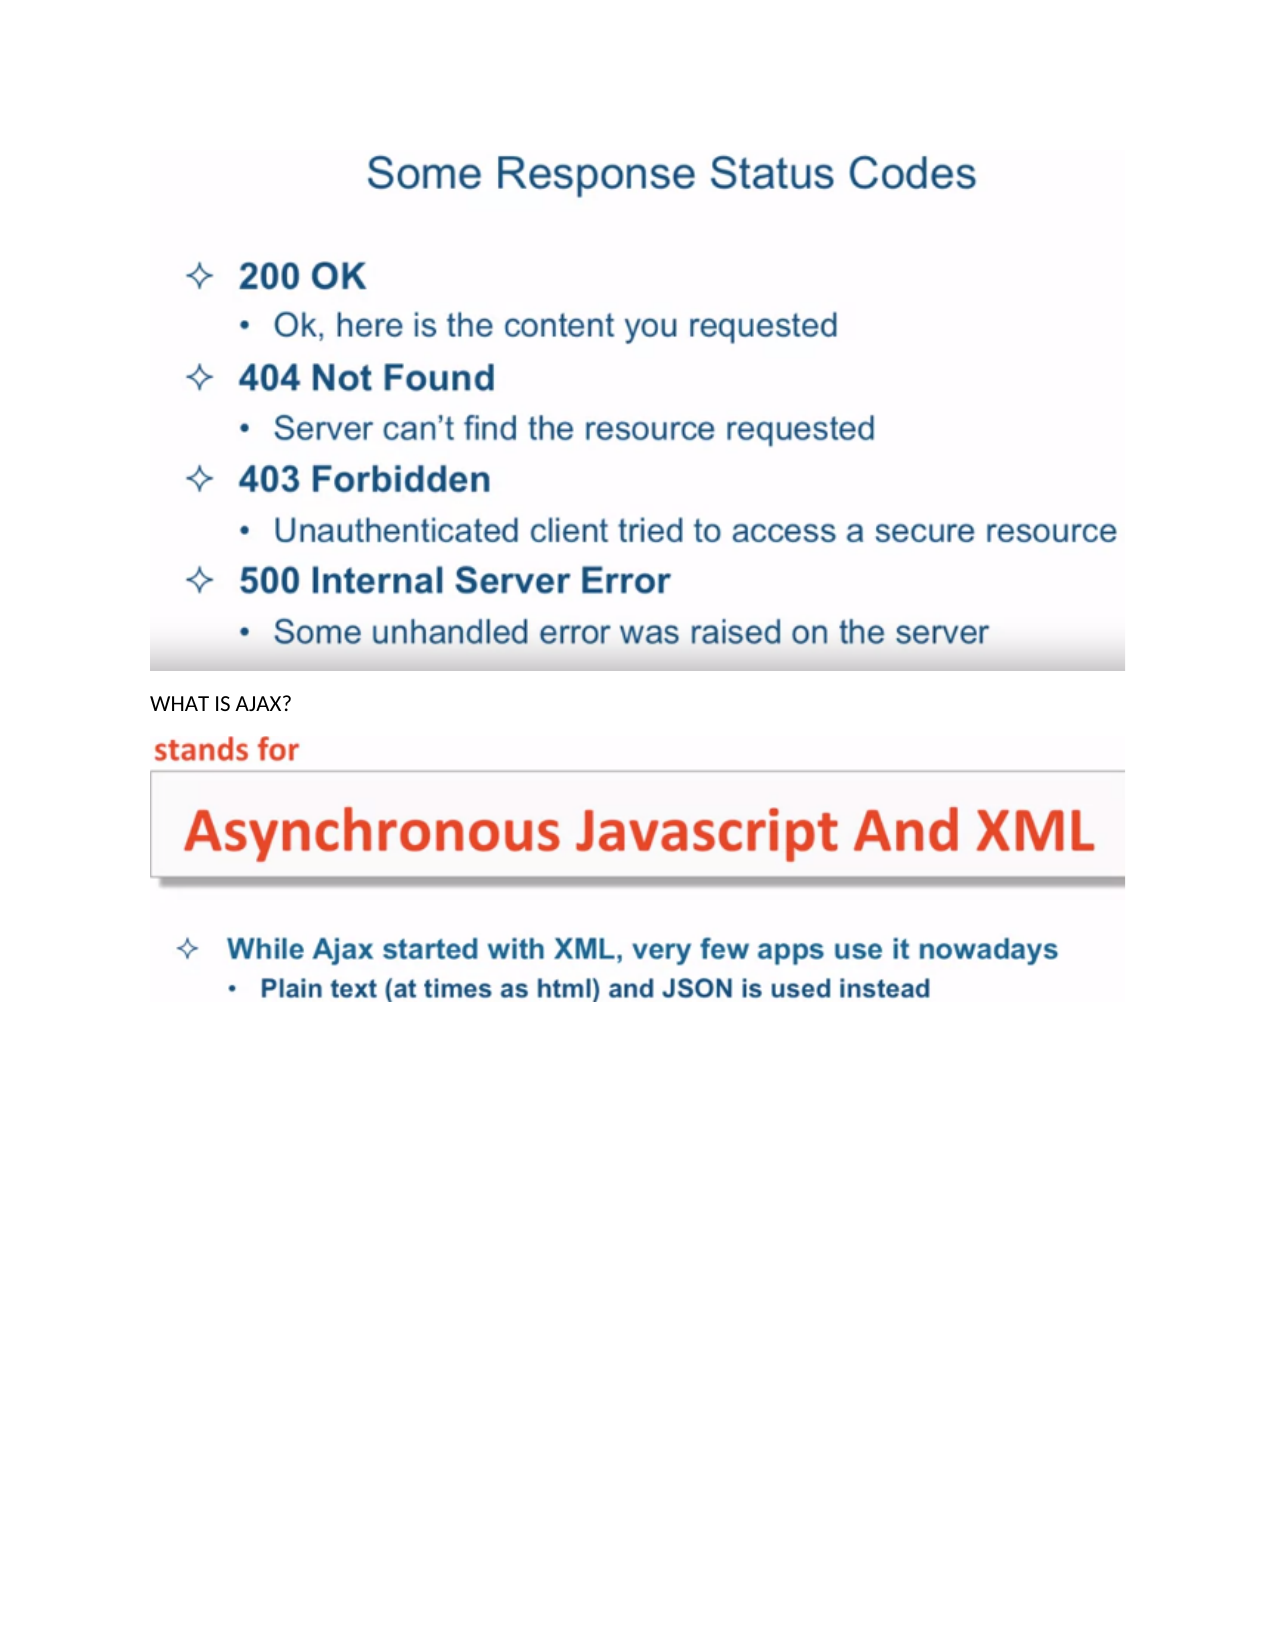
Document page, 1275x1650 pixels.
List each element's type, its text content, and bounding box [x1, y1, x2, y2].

text WHAT IS AJAX? [150, 689, 1125, 717]
picture [150, 150, 1125, 671]
picture [150, 736, 1125, 1002]
